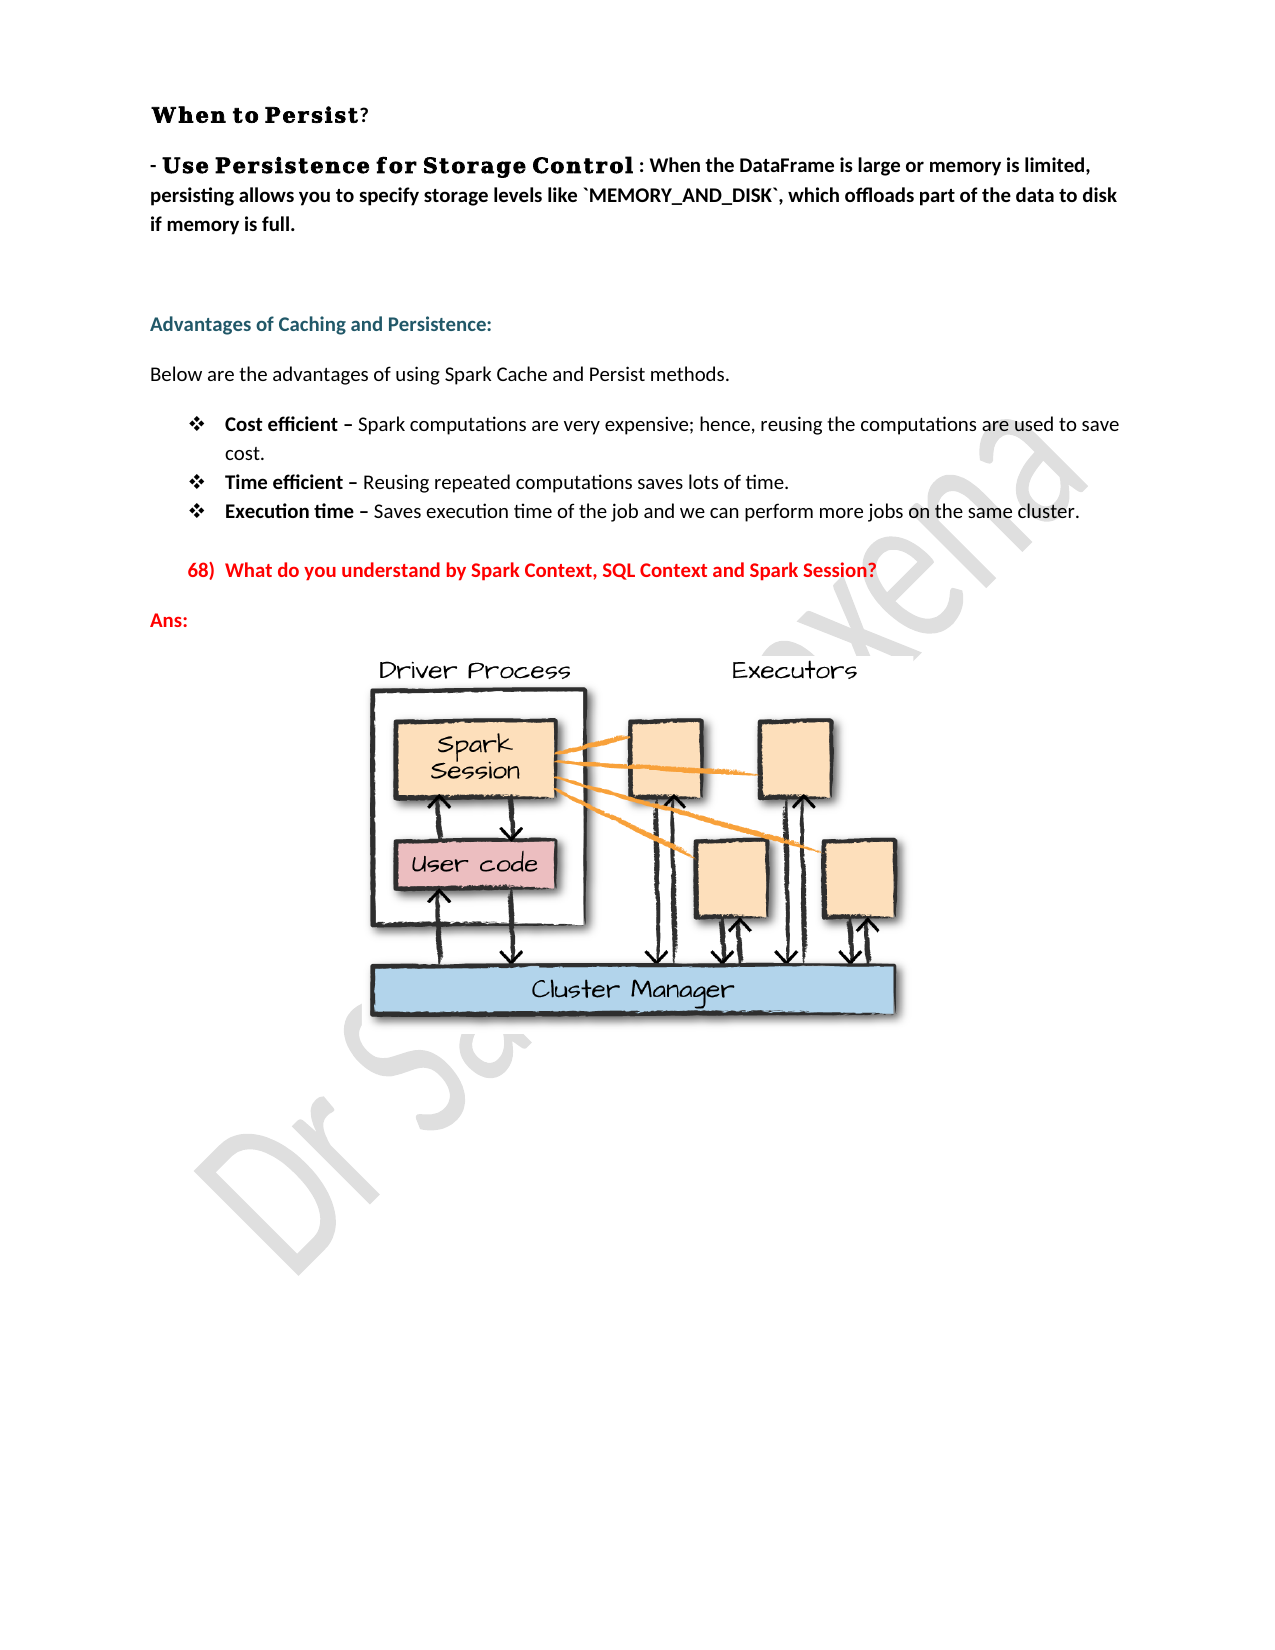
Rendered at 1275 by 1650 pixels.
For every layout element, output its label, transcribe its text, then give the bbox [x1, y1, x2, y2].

list What do you understand by Spark Context, SQL Context and Spark Session? [187, 557, 1125, 582]
text Advantages of Caching and Persistence: [150, 311, 1125, 336]
picture [361, 656, 914, 1034]
list Time efficient – Reusing repeated computations saves lots of time. [187, 469, 1125, 495]
text Ans: [150, 607, 1125, 632]
list Cost efficient – Spark computations are very expensive; hence, reusing the computations are used to save cost. [187, 411, 1125, 466]
text Below are the advantages of using Spark Cache and Persist methods. [150, 361, 1125, 386]
list Execution time – Saves execution time of the job and we can perform more jobs on the same cluster. [187, 498, 1125, 524]
text 𝐖𝐡𝐞𝐧 𝐭𝐨 𝐏𝐞𝐫𝐬𝐢𝐬𝐭? [150, 102, 1125, 128]
text - 𝐔𝐬𝐞 𝐏𝐞𝐫𝐬𝐢𝐬𝐭𝐞𝐧𝐜𝐞 𝐟𝐨𝐫 𝐒𝐭𝐨𝐫𝐚𝐠𝐞 𝐂𝐨𝐧𝐭𝐫𝐨𝐥 : When the DataFrame is large or memory is limited, persisting allows you to specify storage levels like `MEMORY_AND_DISK`, which offloads part of the data to disk if memory is full. [150, 152, 1125, 236]
